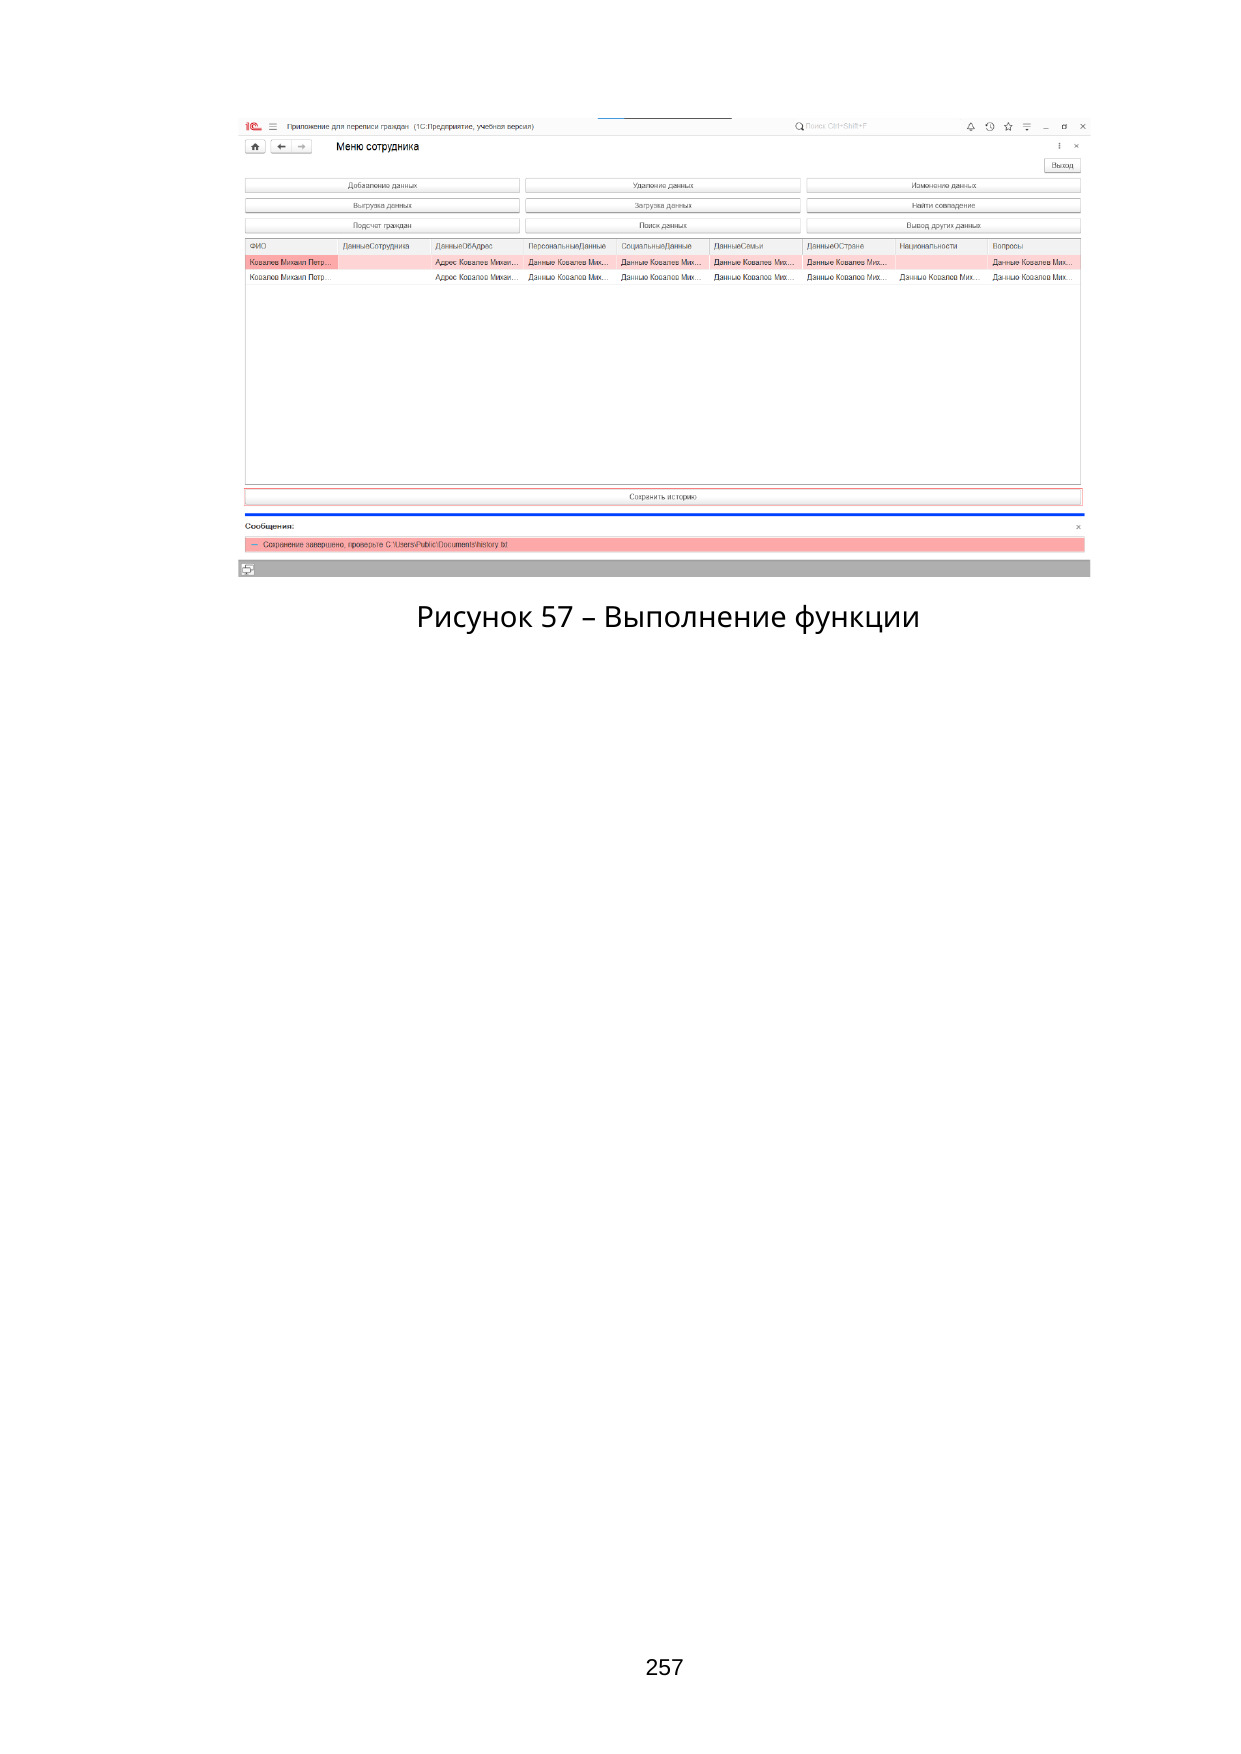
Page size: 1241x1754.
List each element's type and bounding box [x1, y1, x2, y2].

picture [238, 118, 1091, 577]
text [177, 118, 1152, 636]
